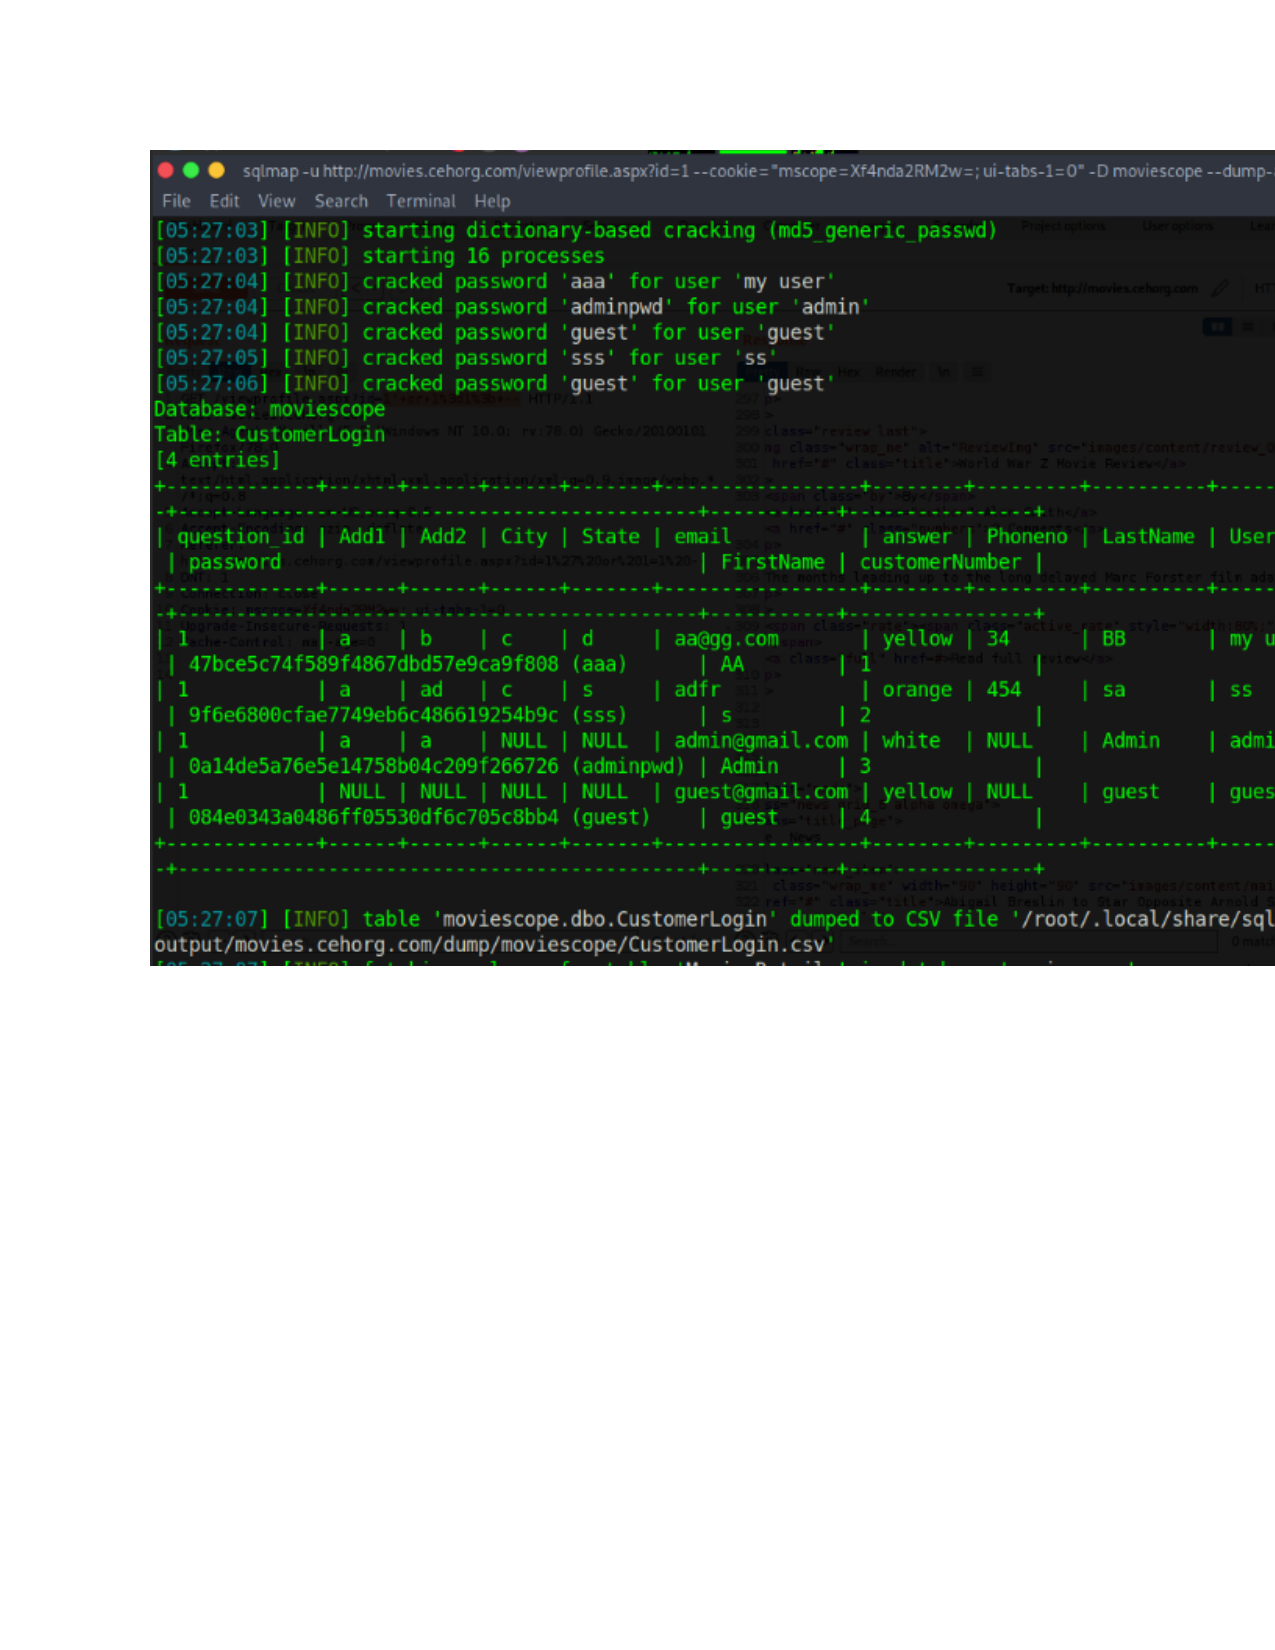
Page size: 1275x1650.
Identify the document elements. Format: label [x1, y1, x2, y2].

picture [150, 150, 1275, 966]
